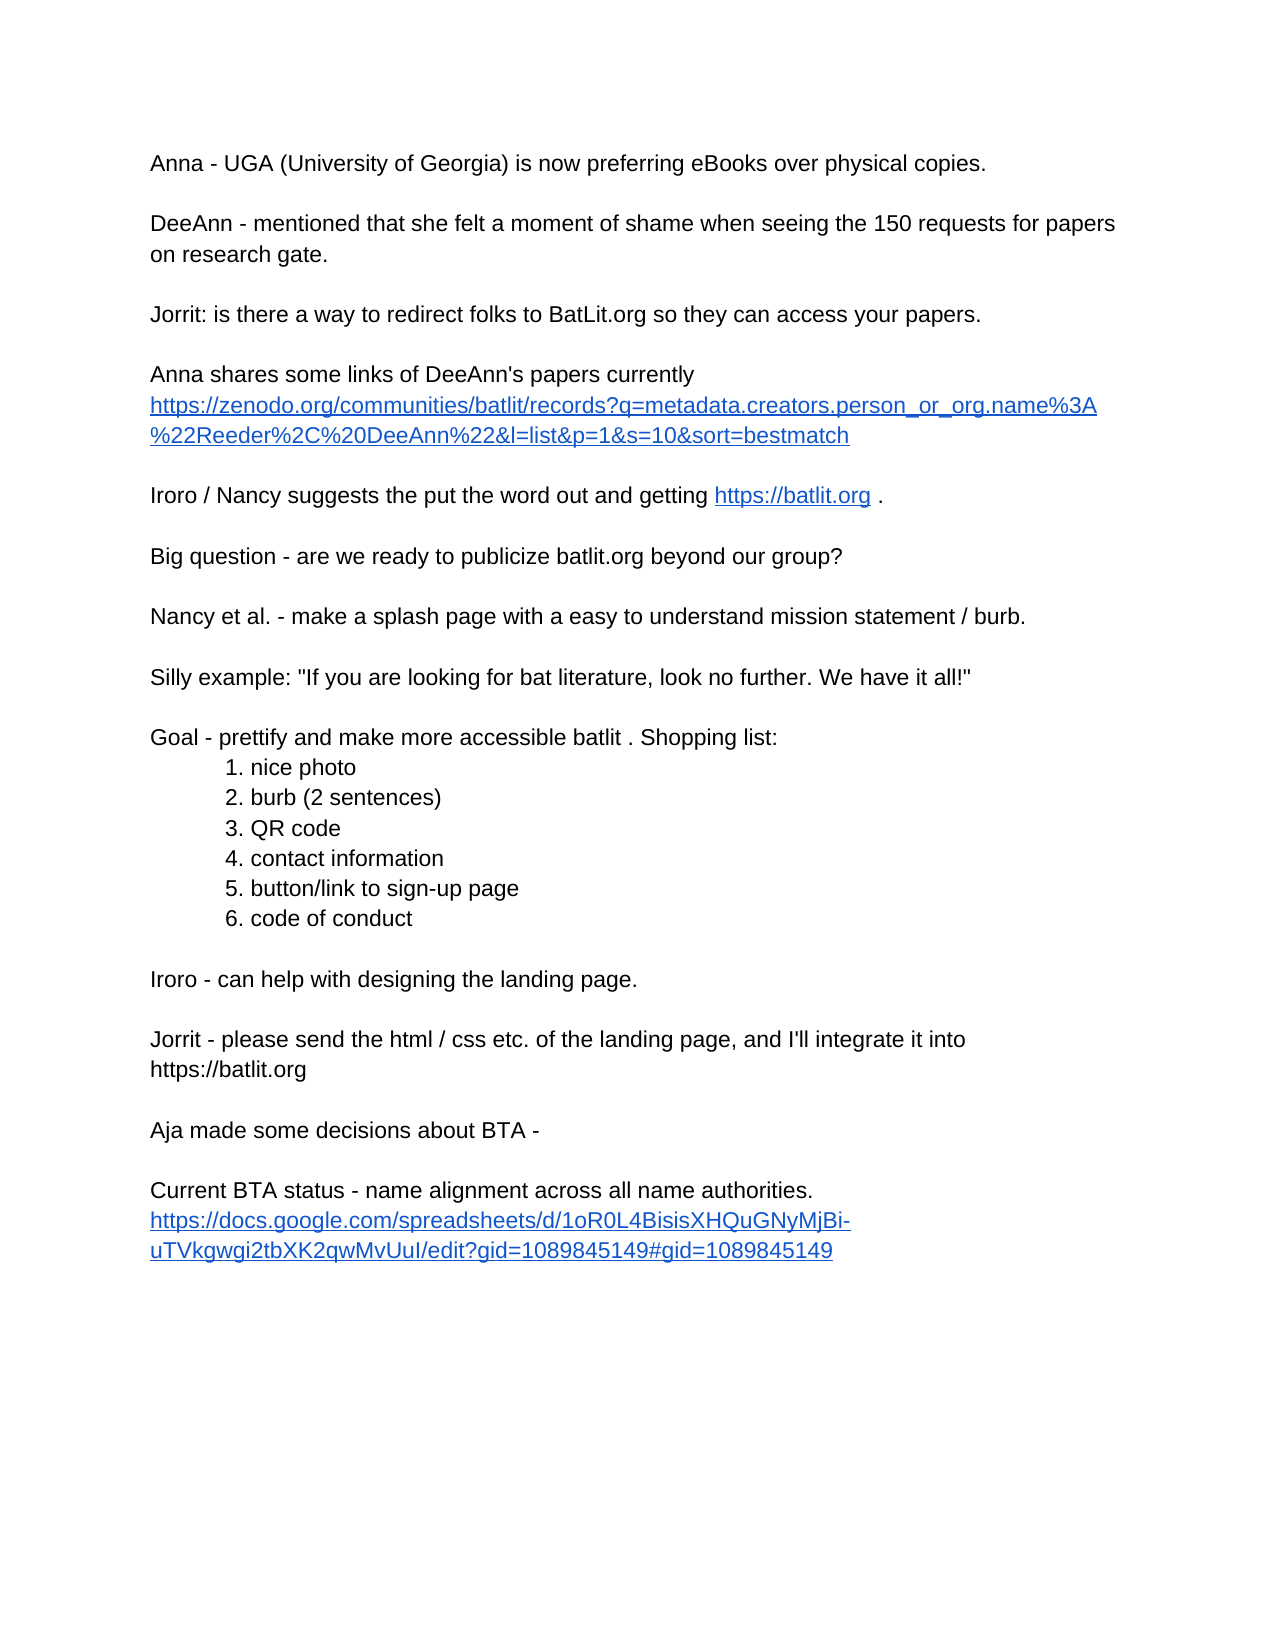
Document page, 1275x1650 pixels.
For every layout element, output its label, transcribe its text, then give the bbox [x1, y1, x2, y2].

text 3. QR code [150, 814, 1125, 841]
text Anna - UGA (University of Georgia) is now preferring eBooks over physical copies. [150, 150, 1125, 176]
text Iroro - can help with designing the landing page. [150, 966, 1125, 992]
text 2. burb (2 sentences) [150, 784, 1125, 811]
text Jorrit - please send the html / css etc. of the landing page, and I'll integrate it into https://batlit.org [150, 1026, 1125, 1083]
text Silly example: "If you are looking for bat literature, look no further. We have it all!" [150, 663, 1125, 690]
text 1. nice photo [150, 754, 1125, 781]
text Iroro / Nancy suggests the put the word out and getting https://batlit.org . [150, 482, 1125, 509]
text Anna shares some links of DeeAnn's papers currently https://zenodo.org/communities/batlit/records?q=metadata.creators.person_or_org.name%3A%22Reeder%2C%20DeeAnn%22&l=list&p=1&s=10&sort=bestmatch [150, 361, 1125, 448]
text Big question - are we ready to publicize batlit.org beyond our group? [150, 543, 1125, 569]
text Goal - prettify and make more accessible batlit . Shopping list: [150, 724, 1125, 750]
text Jorrit: is there a way to redirect folks to BatLit.org so they can access your papers. [150, 301, 1125, 327]
text Aja made some decisions about BTA - [150, 1117, 1125, 1143]
text Current BTA status - name alignment across all name authorities. https://docs.google.com/spreadsheets/d/1oR0L4BisisXHQuGNyMjBi-uTVkgwgi2tbXK2qwMvUuI/edit?gid=1089845149#gid=1089845149 [150, 1177, 1125, 1264]
text DeeAnn - mentioned that she felt a moment of shame when seeing the 150 requests for papers on research gate. [150, 210, 1125, 267]
text 5. button/link to sign-up page [150, 875, 1125, 901]
text 6. code of conduct [150, 905, 1125, 932]
text Nancy et al. - make a splash page with a easy to understand mission statement / burb. [150, 603, 1125, 629]
text 4. contact information [150, 845, 1125, 871]
